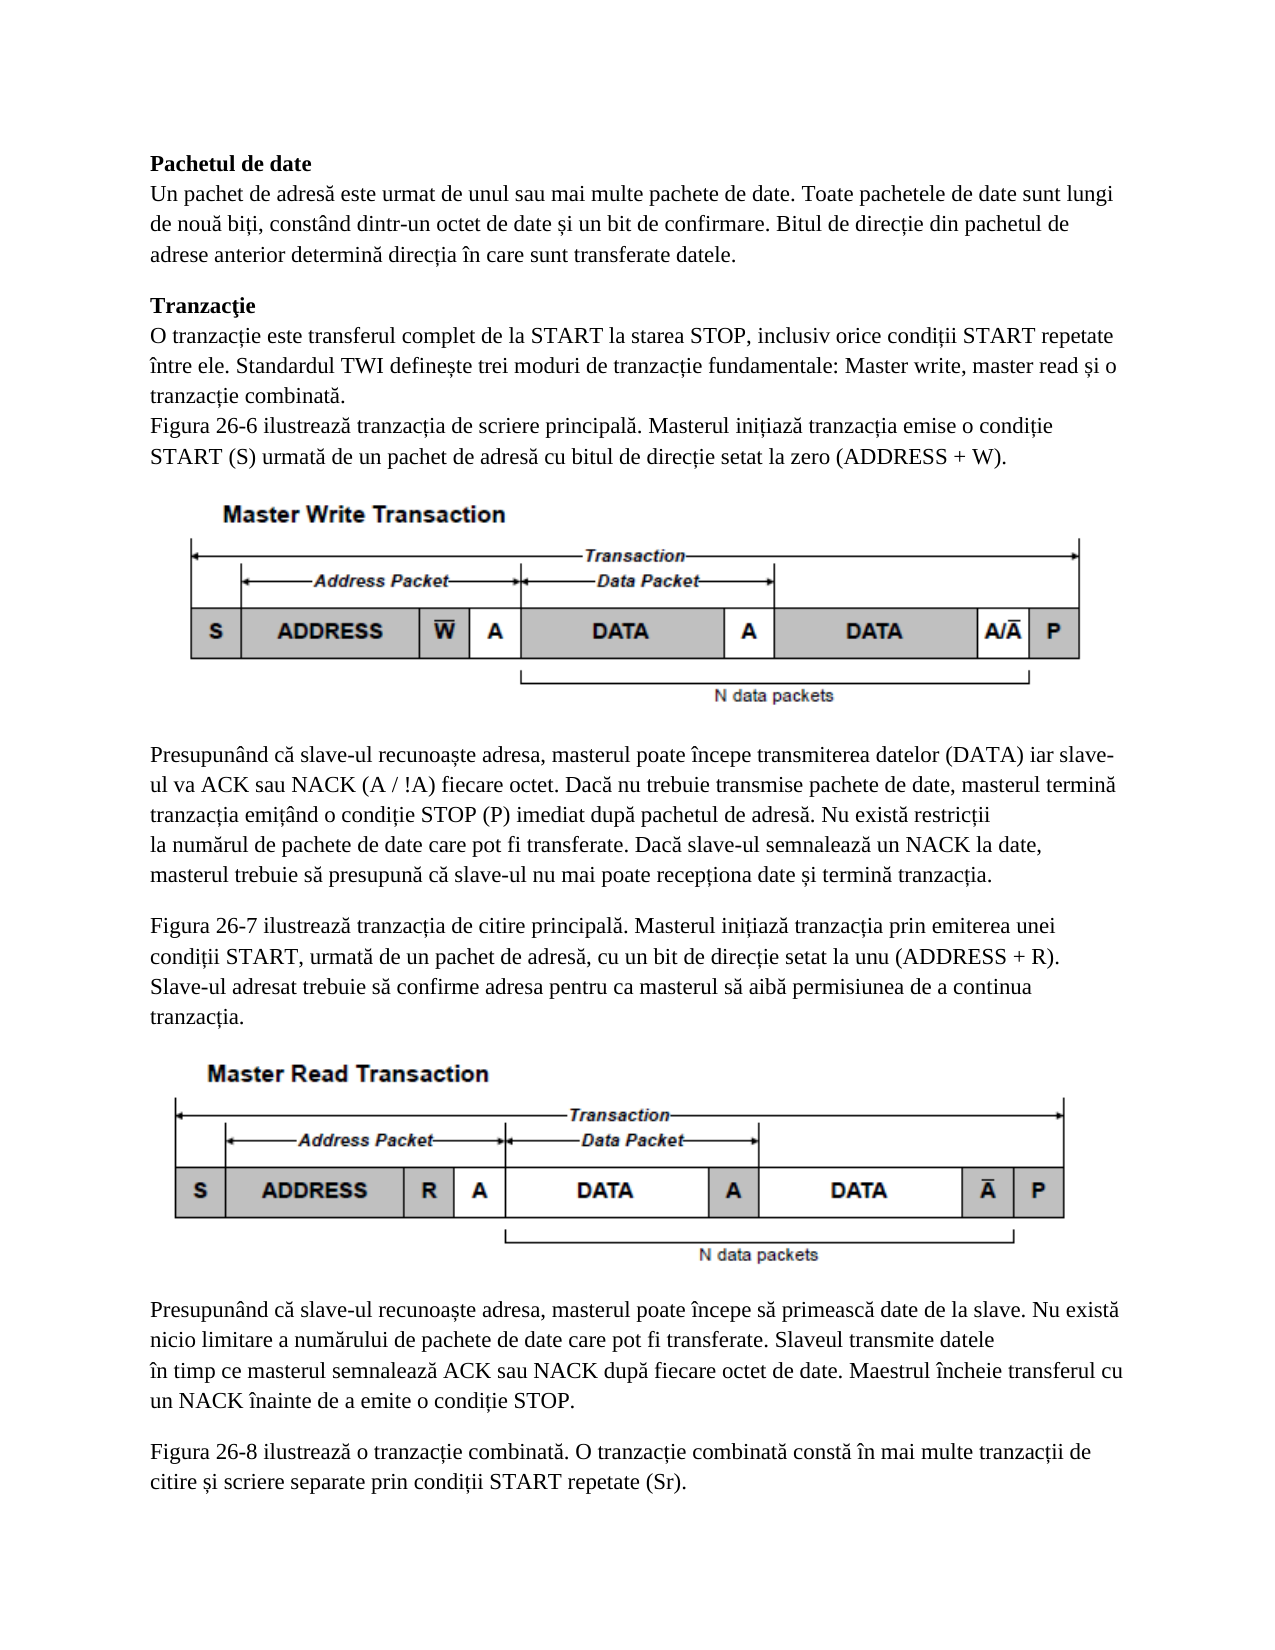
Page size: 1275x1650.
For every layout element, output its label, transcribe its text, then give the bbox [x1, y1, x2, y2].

text Presupunând că slave-ul recunoaște adresa, masterul poate începe să primească date de la slave. Nu există nicio limitare a numărului de pachete de date care pot fi transferate. Slaveul transmite datele în timp ce masterul semnalează ACK sau NACK după fiecare octet de date. Maestrul încheie transferul cu un NACK înainte de a emite o condiție STOP. [150, 1296, 1125, 1413]
text Pachetul de date Un pachet de adresă este urmat de unul sau mai multe pachete de date. Toate pachetele de date sunt lungi de nouă biți, constând dintr-un octet de date și un bit de confirmare. Bitul de direcție din pachetul de adrese anterior determină direcția în care sunt transferate datele. [150, 150, 1125, 267]
text Figura 26-8 ilustrează o tranzacție combinată. O tranzacție combinată constă în mai multe tranzacții de citire și scriere separate prin condiții START repetate (Sr). [150, 1438, 1125, 1494]
text Presupunând că slave-ul recunoaște adresa, masterul poate începe transmiterea datelor (DATA) iar slave-ul va ACK sau NACK (A / !A) fiecare octet. Dacă nu trebuie transmise pachete de date, masterul termină tranzacția emițând o condiție STOP (P) imediat după pachetul de adresă. Nu există restricții la numărul de pachete de date care pot fi transferate. Dacă slave-ul semnalează un NACK la date, masterul trebuie să presupună că slave-ul nu mai poate recepționa date și termină tranzacția. [150, 741, 1125, 888]
text Tranzacţie O tranzacție este transferul complet de la START la starea STOP, inclusiv orice condiții START repetate între ele. Standardul TWI definește trei moduri de tranzacție fundamentale: Master write, master read și o tranzacție combinată. Figura 26-6 ilustrează tranzacția de scriere principală. Masterul inițiază tranzacția emise o condiție START (S) urmată de un pachet de adresă cu bitul de direcție setat la zero (ADDRESS + W). [150, 292, 1125, 469]
picture [150, 1054, 1093, 1272]
text Figura 26-7 ilustrează tranzacția de citire principală. Masterul inițiază tranzacția prin emiterea unei condiții START, urmată de un pachet de adresă, cu un bit de direcție setat la unu (ADDRESS + R). Slave-ul adresat trebuie să confirme adresa pentru ca masterul să aibă permisiunea de a continua tranzacția. [150, 912, 1125, 1029]
picture [150, 493, 1113, 716]
